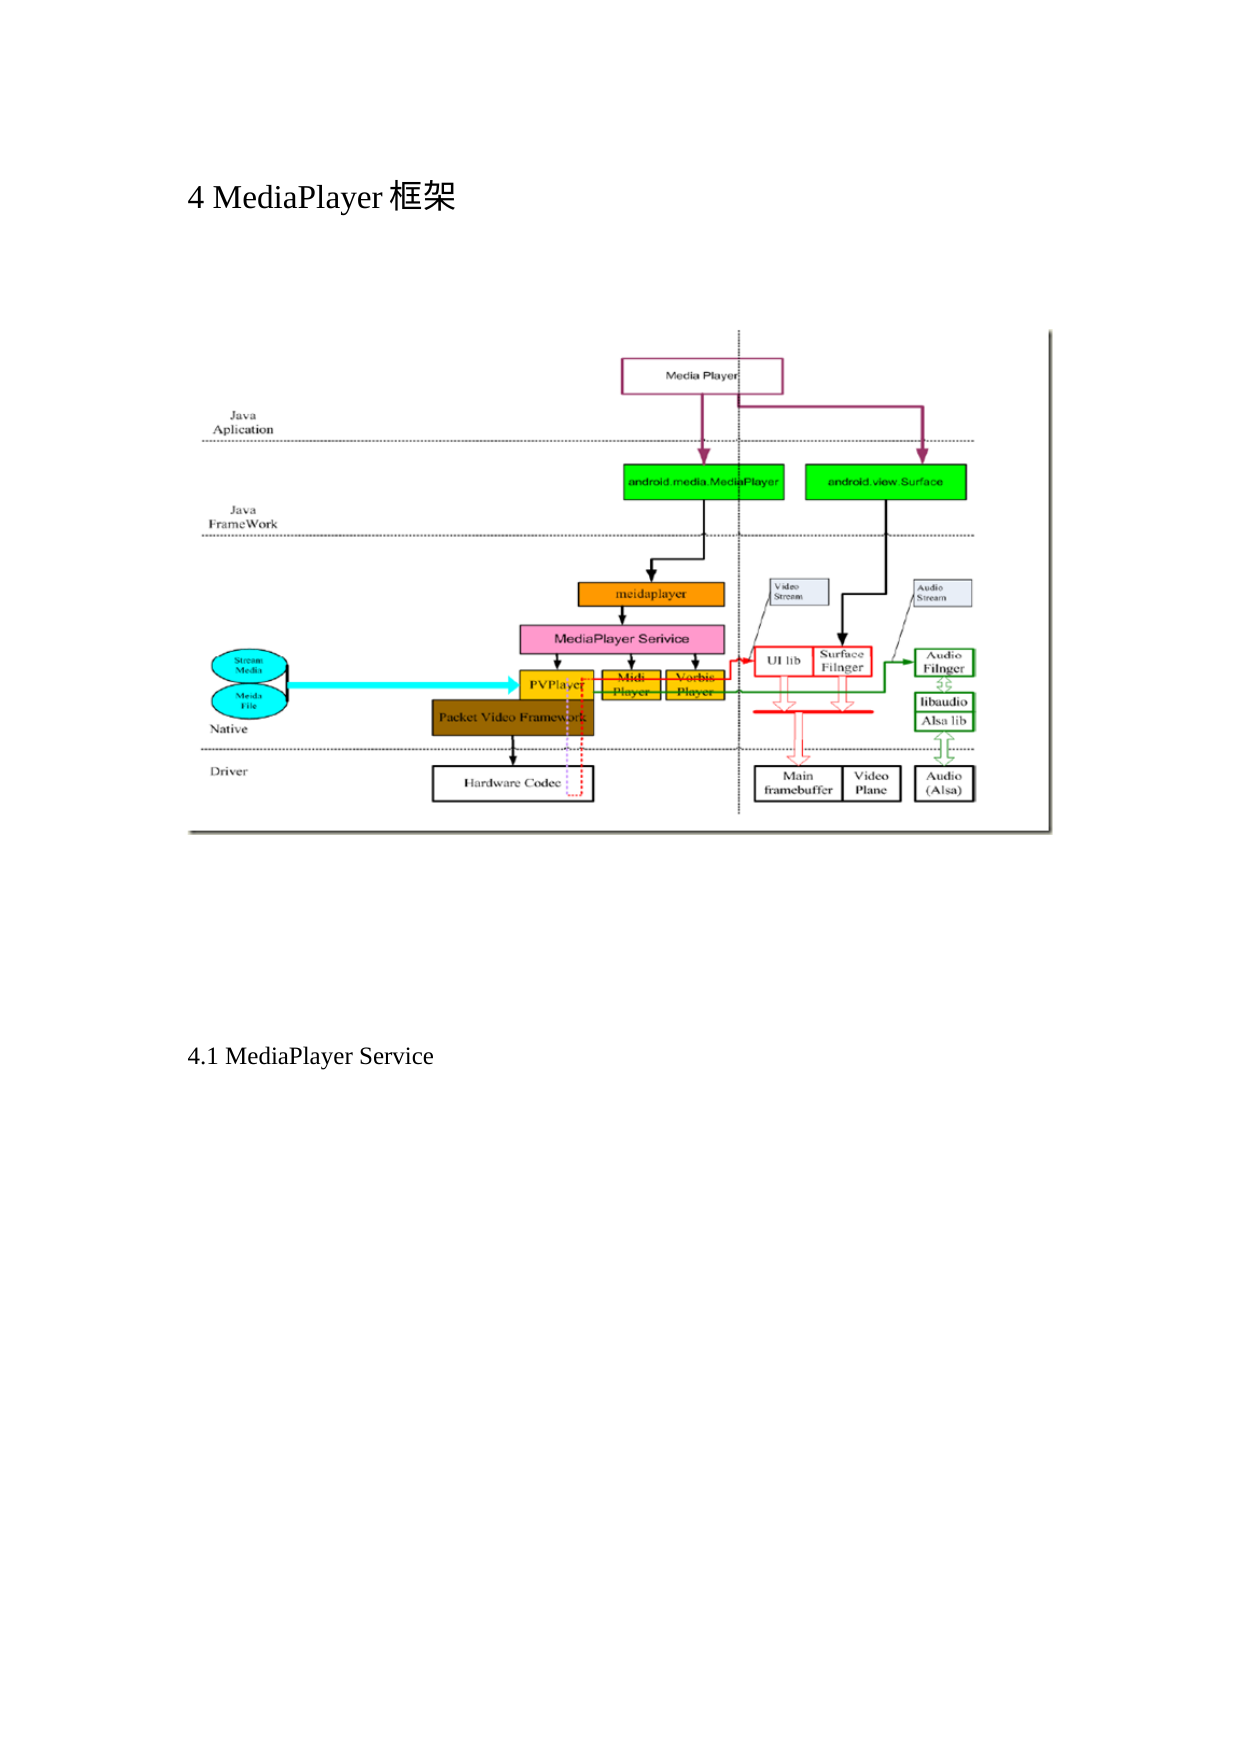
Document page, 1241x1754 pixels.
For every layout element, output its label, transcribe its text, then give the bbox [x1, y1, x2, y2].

picture [187, 329, 1053, 835]
subtitle 4 MediaPlayer框架 [187, 162, 1053, 227]
subtitle 4.1 MediaPlayer Service [187, 1039, 1053, 1071]
